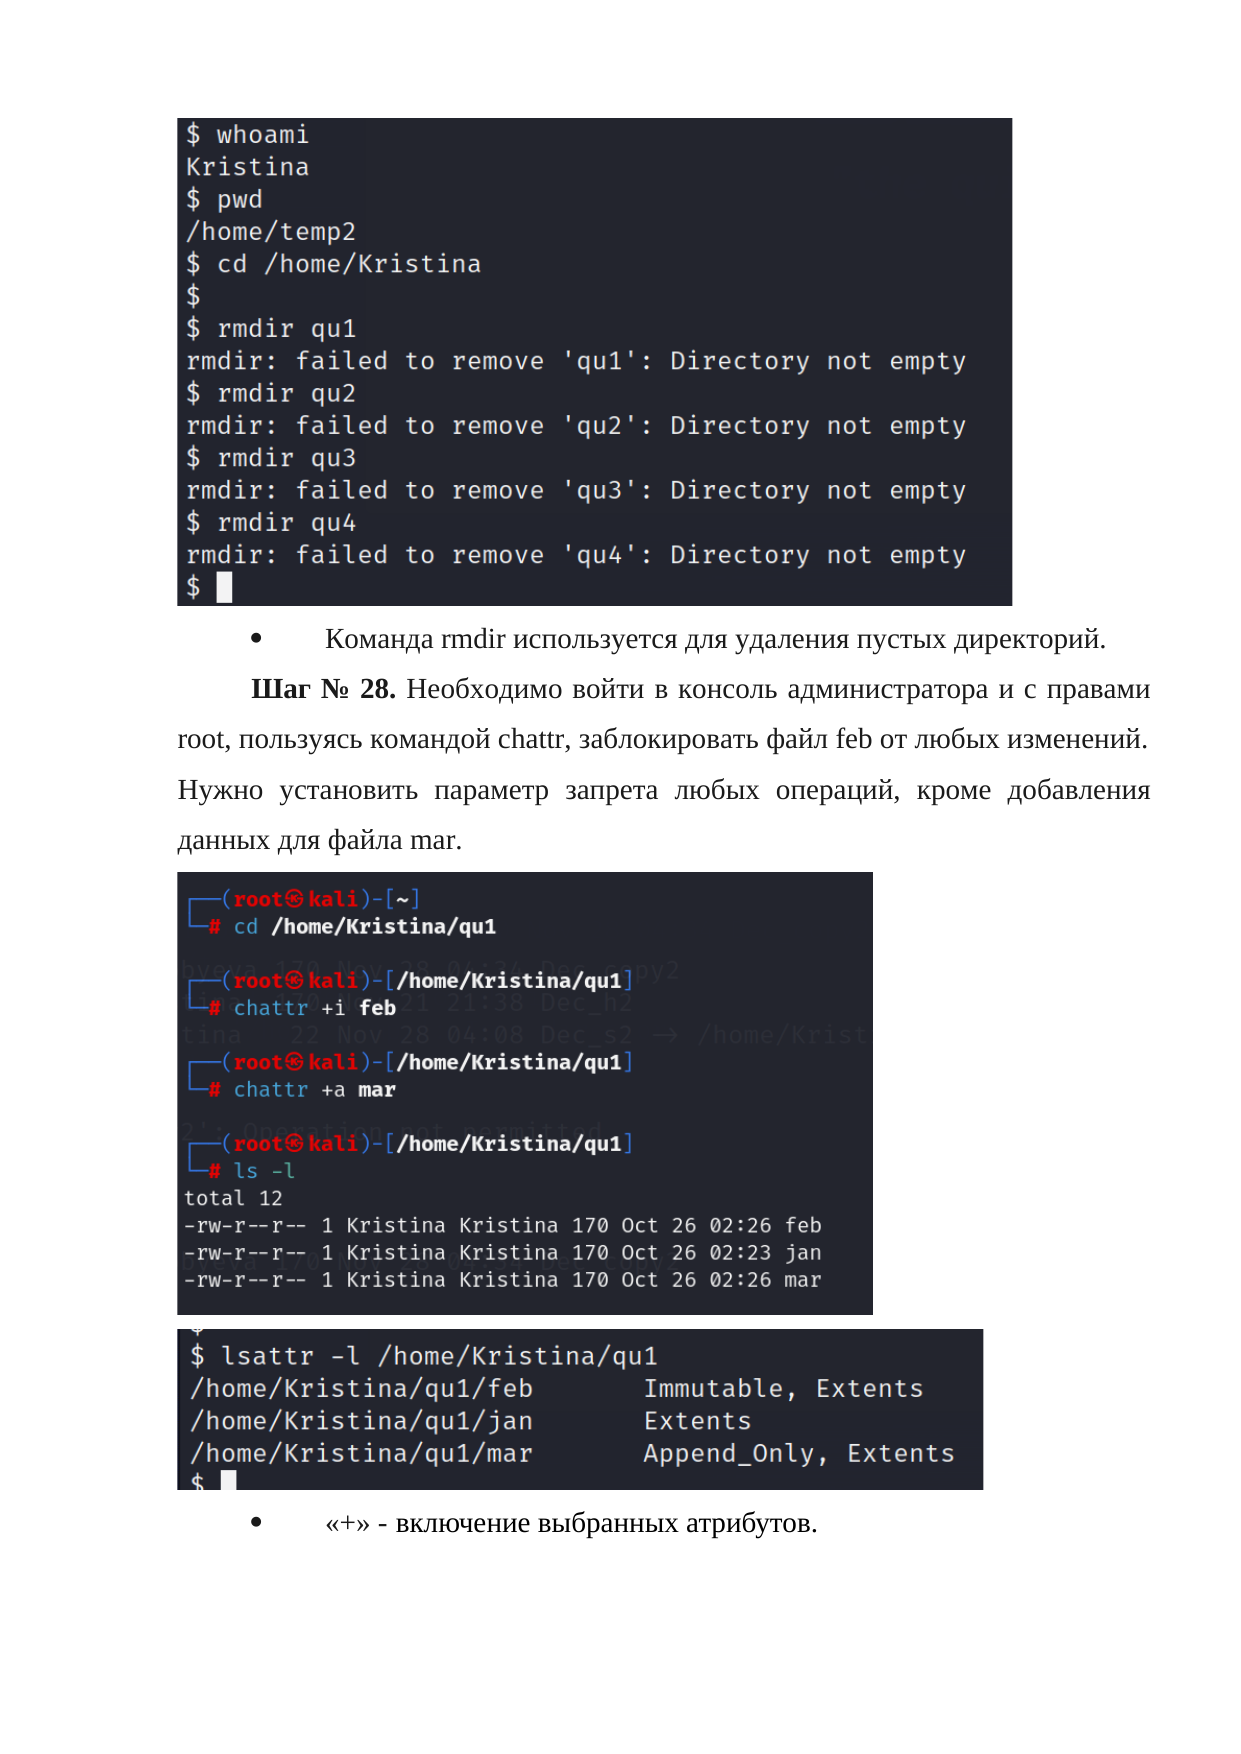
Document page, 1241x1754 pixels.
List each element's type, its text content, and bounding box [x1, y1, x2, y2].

list «+» - включение выбранных атрибутов. [177, 1505, 1152, 1539]
list Команда rmdir используется для удаления пустых директорий. [177, 621, 1152, 654]
picture [177, 872, 873, 1315]
text Шаг № 28. Необходимо войти в консоль администратора и с правами root, пользуясь командой сhattr, заблокировать файл feb от любых изменений. [177, 671, 1152, 755]
text Нужно установить параметр запрета любых операций, кроме добавления данных для файла mar. [177, 772, 1152, 856]
picture [177, 1329, 984, 1490]
picture [177, 118, 1013, 606]
